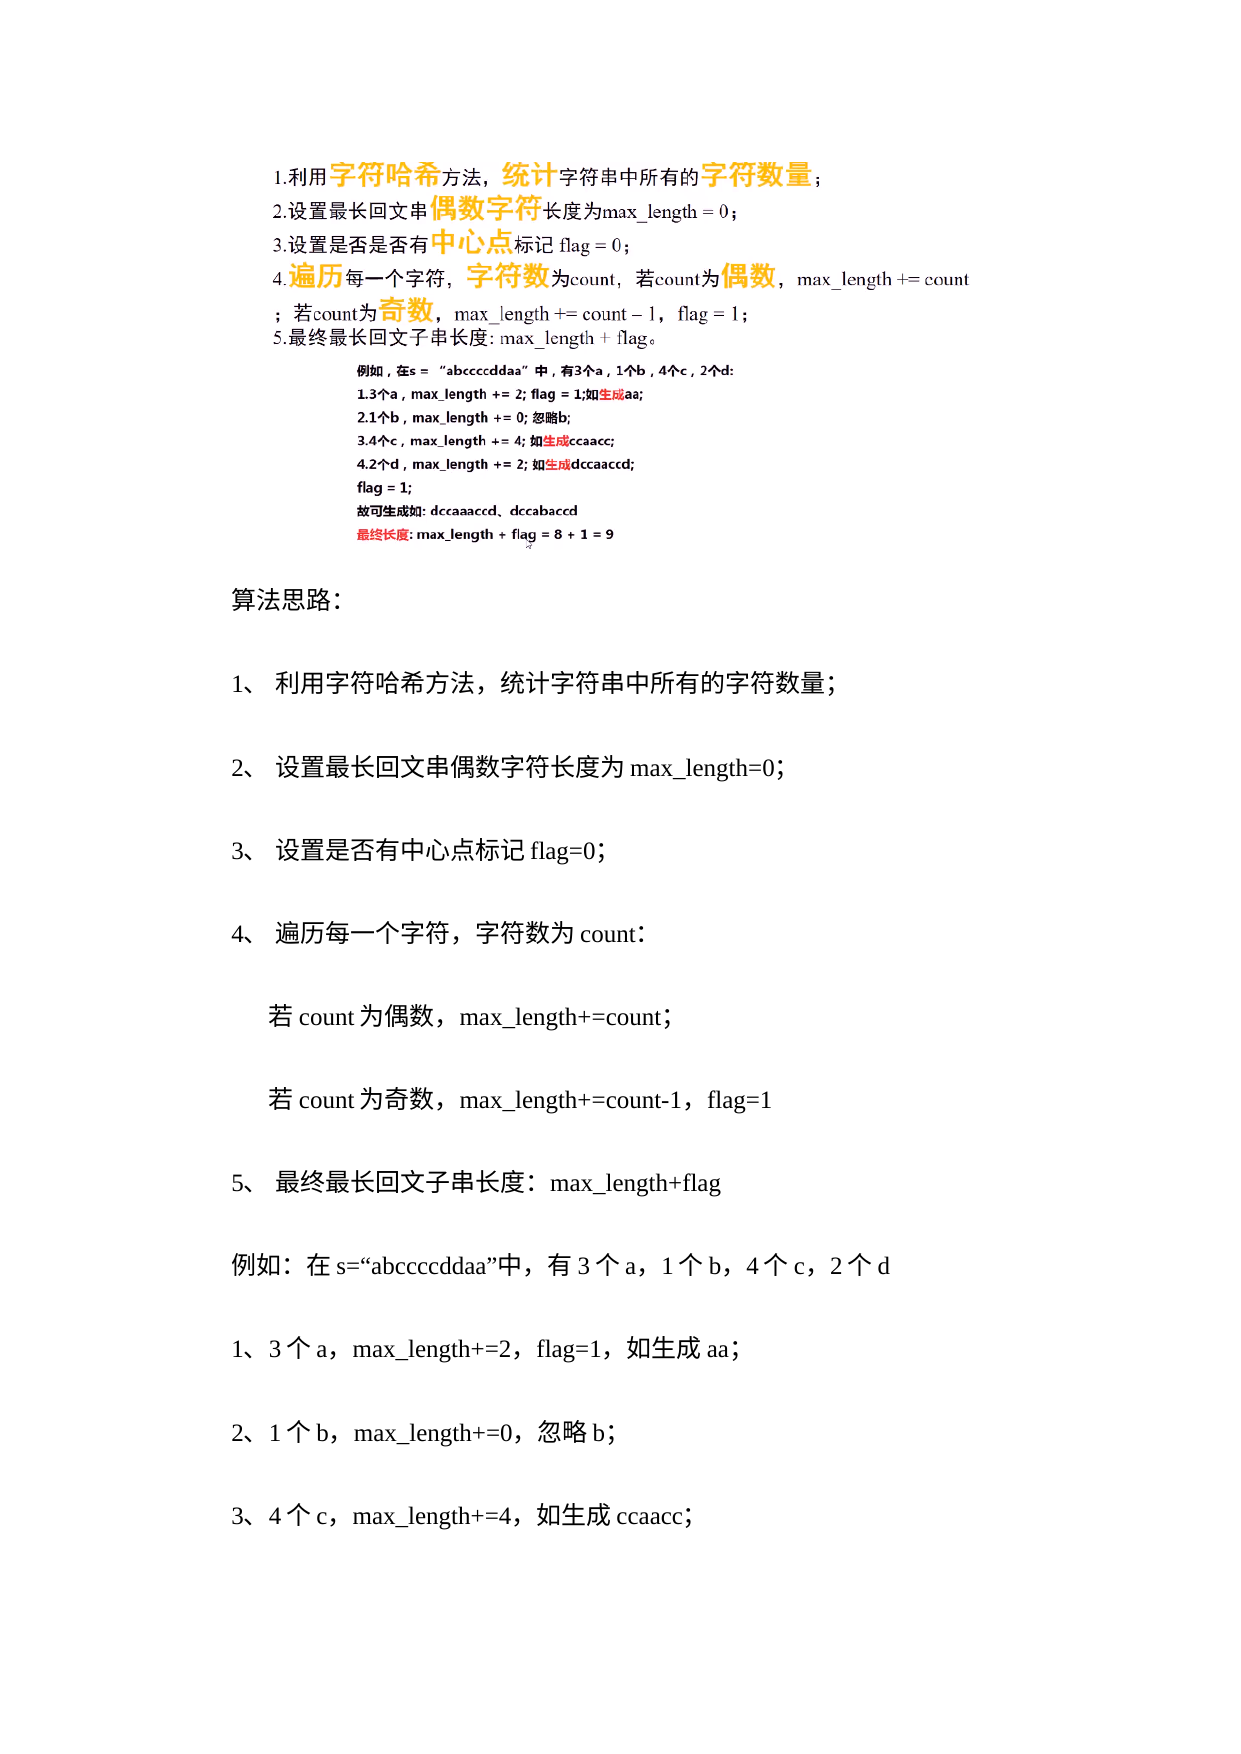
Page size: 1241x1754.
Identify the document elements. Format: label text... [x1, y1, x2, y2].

list 设置最长回文串偶数字符长度为max_length=0； [231, 733, 1053, 798]
text 3、4个c，max_length+=4，如生成ccaacc； [231, 1481, 1053, 1546]
text 例如：在s=“abccccddaa”中，有3个a，1个b，4个c，2个d [231, 1231, 1053, 1296]
text 算法思路： [187, 566, 1053, 631]
list 最终最长回文子串长度：max_length+flag [231, 1148, 1053, 1213]
text 1、3个a，max_length+=2，flag=1，如生成aa； [231, 1314, 1053, 1379]
picture [264, 162, 976, 550]
list 遍历每一个字符，字符数为count： [231, 899, 1053, 964]
list 若count为偶数，max_length+=count； [269, 982, 1053, 1047]
list 利用字符哈希方法，统计字符串中所有的字符数量； [231, 649, 1053, 714]
list 设置是否有中心点标记flag=0； [231, 816, 1053, 881]
list 若count为奇数，max_length+=count-1，flag=1 [269, 1065, 1053, 1130]
text 2、1个b，max_length+=0，忽略b； [231, 1398, 1053, 1463]
